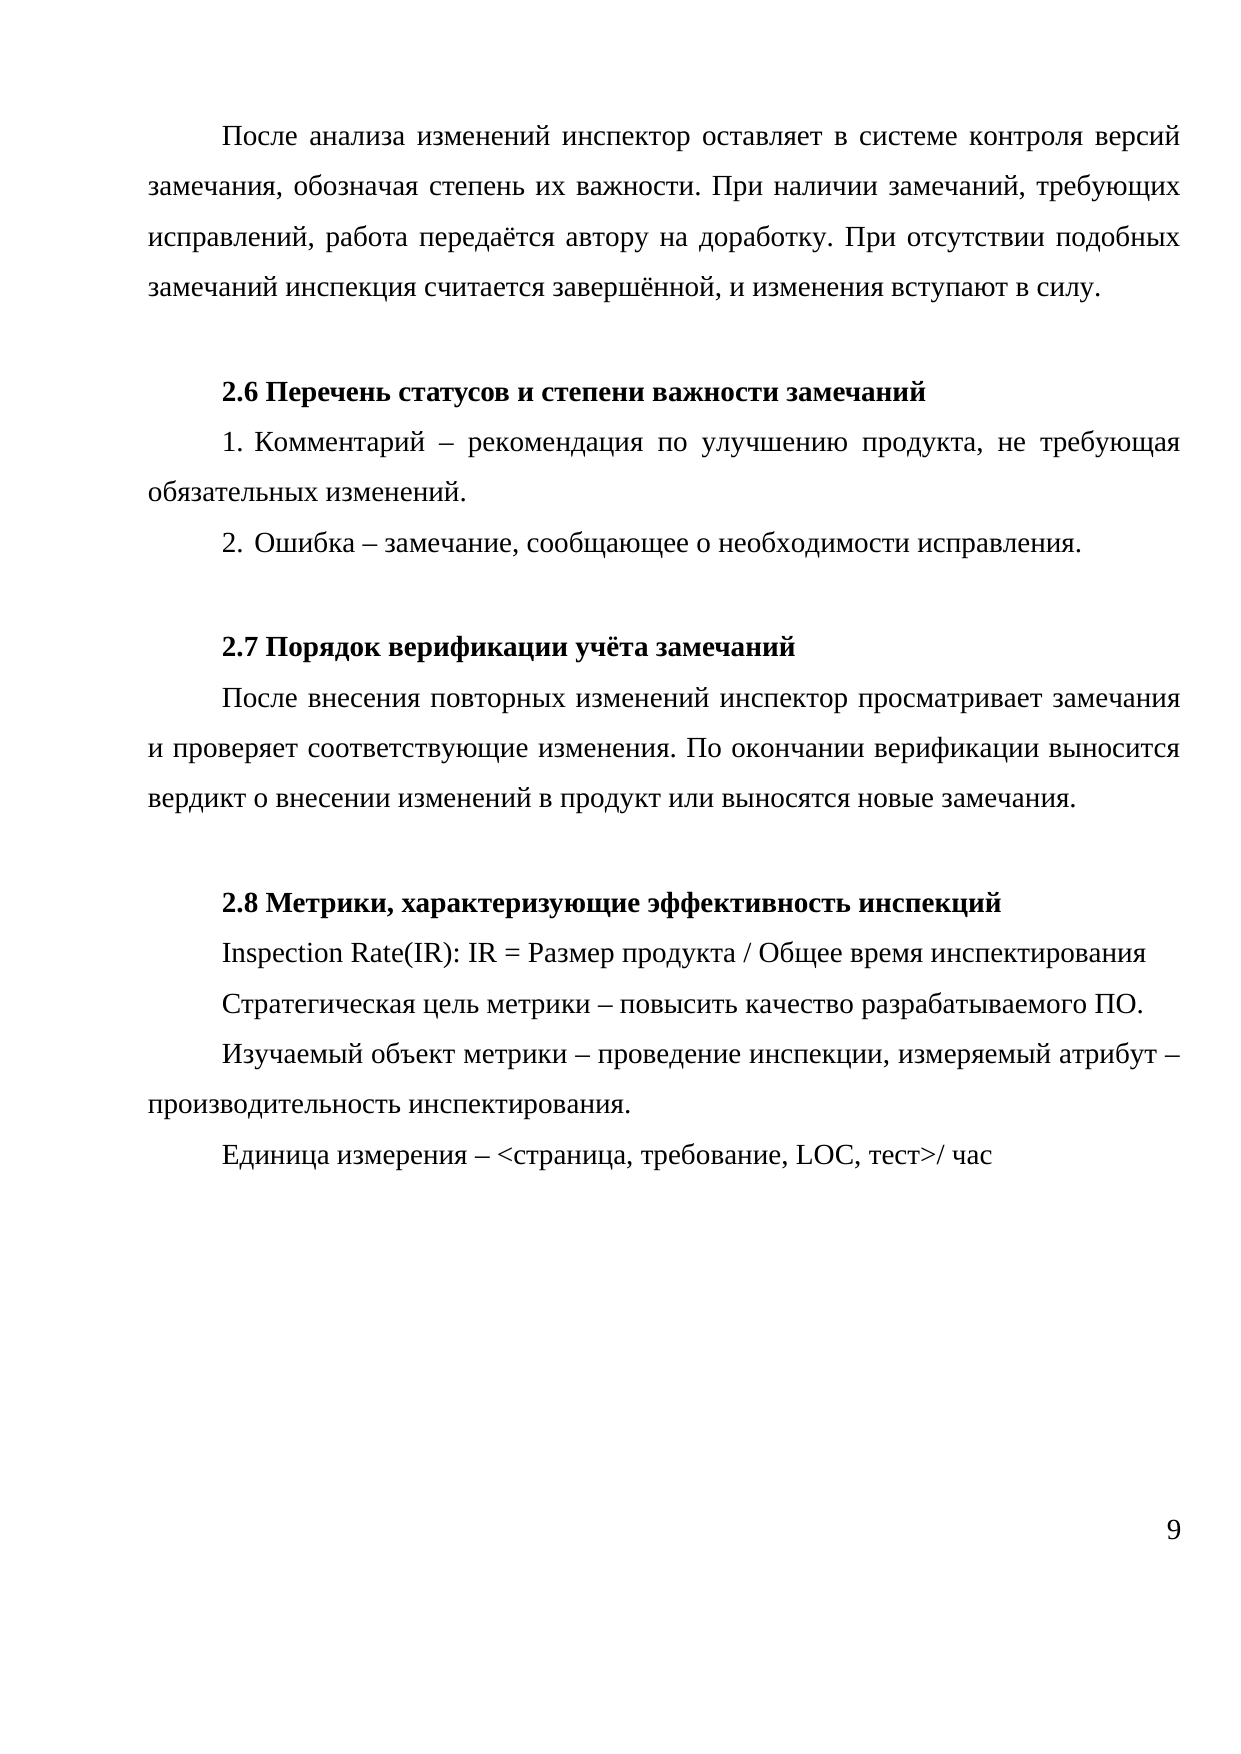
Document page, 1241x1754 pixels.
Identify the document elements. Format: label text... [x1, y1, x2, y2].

text После анализа изменений инспектор оставляет в системе контроля версий замечания, обозначая степень их важности. При наличии замечаний, требующих исправлений, работа передаётся автору на доработку. При отсутствии подобных замечаний инспекция считается завершённой, и изменения вступают в силу. [148, 118, 1181, 303]
text Inspection Rate(IR): IR = Размер продукта / Общее время инспектирования [148, 936, 1181, 969]
subtitle 2.7 Порядок верификации учёта замечаний [148, 629, 1181, 663]
list Ошибка – замечание, сообщающее о необходимости исправления. [148, 525, 1181, 558]
list Комментарий – рекомендация по улучшению продукта, не требующая обязательных изменений. [148, 424, 1181, 508]
subtitle 2.8 Метрики, характеризующие эффективность инспекций [148, 885, 1181, 919]
text Изучаемый объект метрики – проведение инспекции, измеряемый атрибут – производительность инспектирования. [148, 1036, 1181, 1120]
text Единица измерения – <страница, требование, LOC, тест>/ час [148, 1137, 1181, 1170]
subtitle 2.6 Перечень статусов и степени важности замечаний [148, 374, 1181, 407]
text После внесения повторных изменений инспектор просматривает замечания и проверяет соответствующие изменения. По окончании верификации выносится вердикт о внесении изменений в продукт или выносятся новые замечания. [148, 680, 1181, 814]
text Стратегическая цель метрики – повысить качество разрабатываемого ПО. [148, 986, 1181, 1019]
